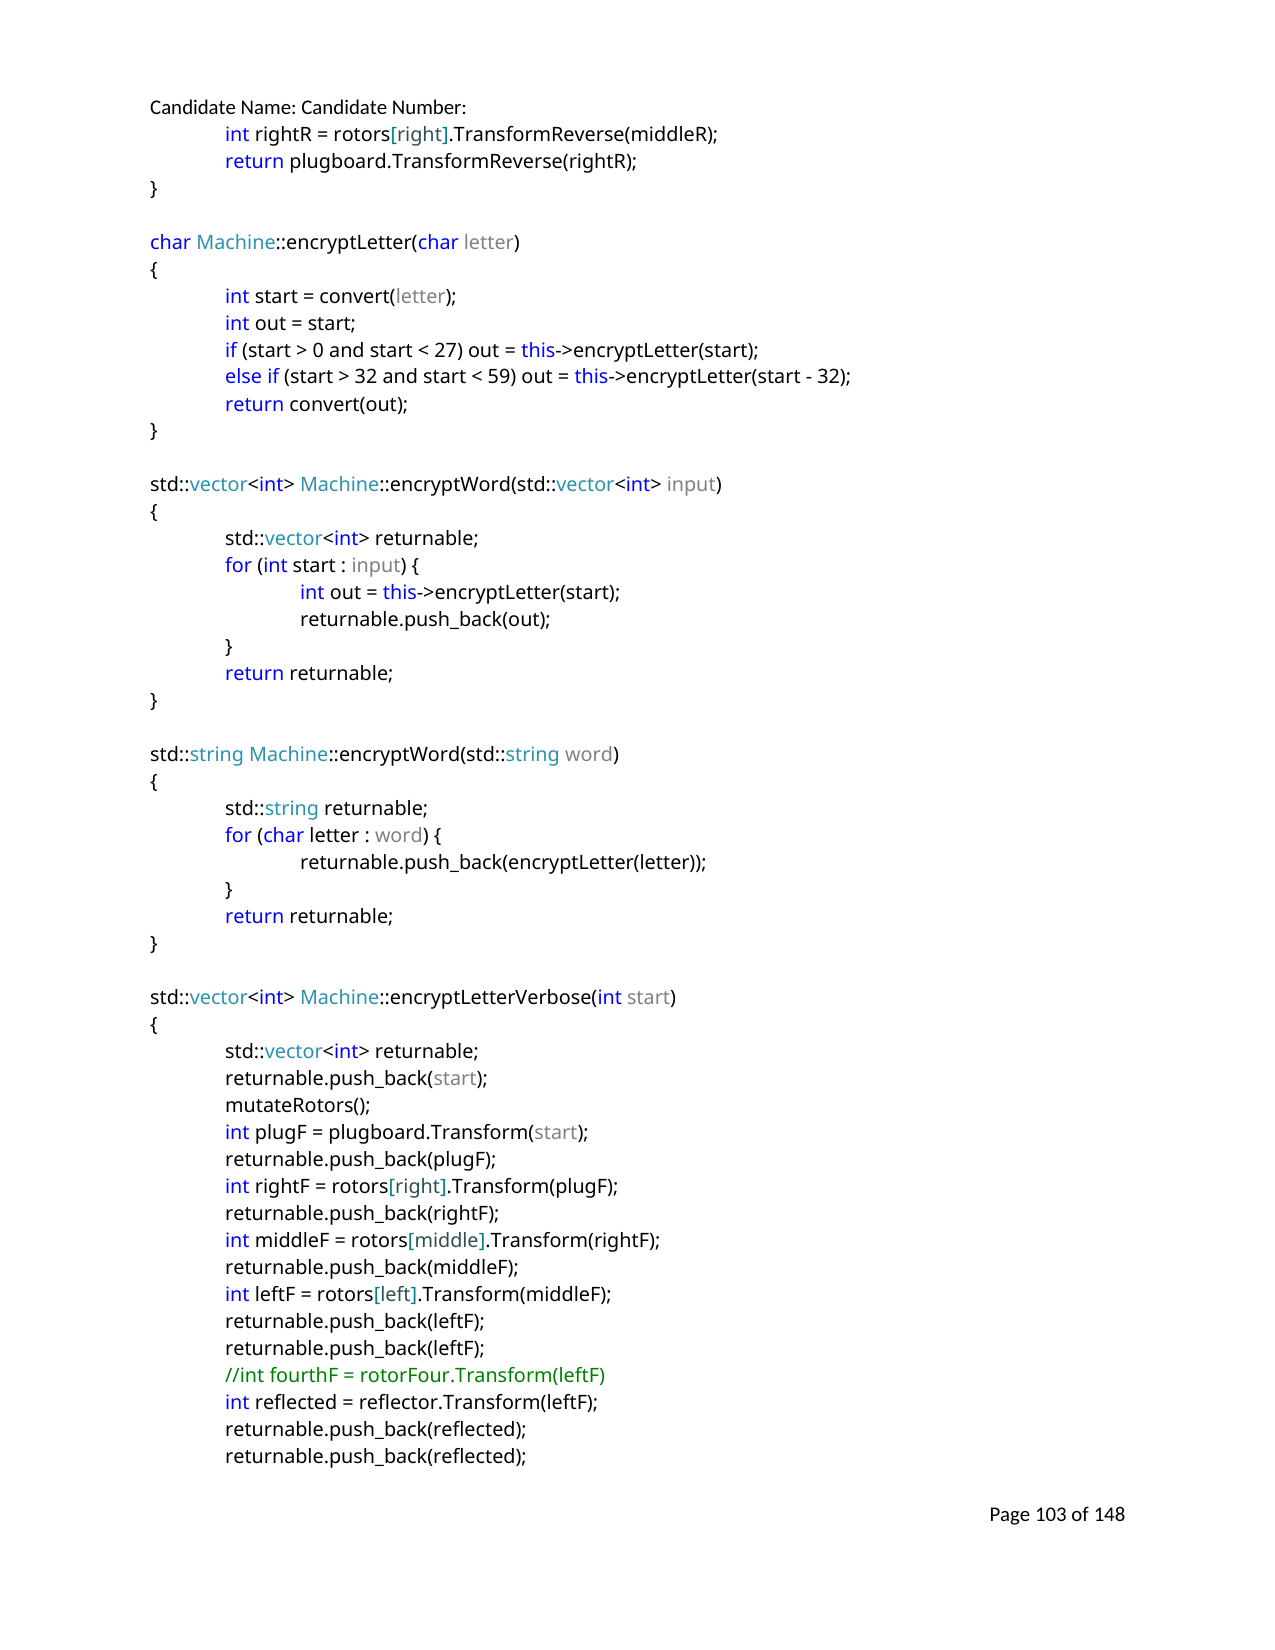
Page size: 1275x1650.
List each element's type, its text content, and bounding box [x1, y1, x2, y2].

text std::string returnable; [150, 794, 1125, 821]
text return returnable; [150, 659, 1125, 687]
text returnable.push_back(out); [150, 606, 1125, 633]
text return convert(out); [150, 390, 1125, 417]
text if (start > 0 and start < 27) out = this->encryptLetter(start); [150, 336, 1125, 363]
text std::vector<int> Machine::encryptWord(std::vector<int> input) [150, 471, 1125, 498]
text return plugboard.TransformReverse(rightR); [150, 147, 1125, 174]
text returnable.push_back(plugF); [150, 1145, 1125, 1172]
text for (int start : input) { [150, 552, 1125, 579]
text { [150, 767, 1125, 794]
text std::vector<int> returnable; [150, 1037, 1125, 1064]
text returnable.push_back(leftF); [150, 1307, 1125, 1334]
text } [150, 174, 1125, 201]
text int out = start; [150, 309, 1125, 336]
text { [150, 1010, 1125, 1037]
text //int fourthF = rotorFour.Transform(leftF) [150, 1361, 1125, 1388]
text returnable.push_back(rightF); [150, 1199, 1125, 1226]
text int leftF = rotors[left].Transform(middleF); [150, 1280, 1125, 1307]
text int rightR = rotors[right].TransformReverse(middleR); [150, 120, 1125, 147]
text } [150, 687, 1125, 713]
text int middleF = rotors[middle].Transform(rightF); [150, 1226, 1125, 1253]
text { [150, 498, 1125, 525]
text returnable.push_back(reflected); [150, 1415, 1125, 1442]
text returnable.push_back(middleF); [150, 1253, 1125, 1280]
text } [150, 417, 1125, 444]
text } [150, 633, 1125, 659]
text mutateRotors(); [150, 1091, 1125, 1118]
text int out = this->encryptLetter(start); [150, 579, 1125, 606]
text int rightF = rotors[right].Transform(plugF); [150, 1172, 1125, 1199]
text int start = convert(letter); [150, 282, 1125, 309]
text std::vector<int> Machine::encryptLetterVerbose(int start) [150, 983, 1125, 1010]
text } [150, 929, 1125, 956]
text returnable.push_back(start); [150, 1064, 1125, 1091]
text returnable.push_back(reflected); [150, 1442, 1125, 1469]
text else if (start > 32 and start < 59) out = this->encryptLetter(start - 32); [150, 363, 1125, 390]
text std::string Machine::encryptWord(std::string word) [150, 741, 1125, 767]
text std::vector<int> returnable; [150, 525, 1125, 552]
text int plugF = plugboard.Transform(start); [150, 1118, 1125, 1145]
text char Machine::encryptLetter(char letter) [150, 228, 1125, 255]
text { [150, 255, 1125, 282]
text for (char letter : word) { [150, 821, 1125, 848]
text return returnable; [150, 902, 1125, 929]
text } [150, 875, 1125, 902]
text int reflected = reflector.Transform(leftF); [150, 1388, 1125, 1415]
text returnable.push_back(leftF); [150, 1334, 1125, 1361]
text returnable.push_back(encryptLetter(letter)); [150, 848, 1125, 875]
